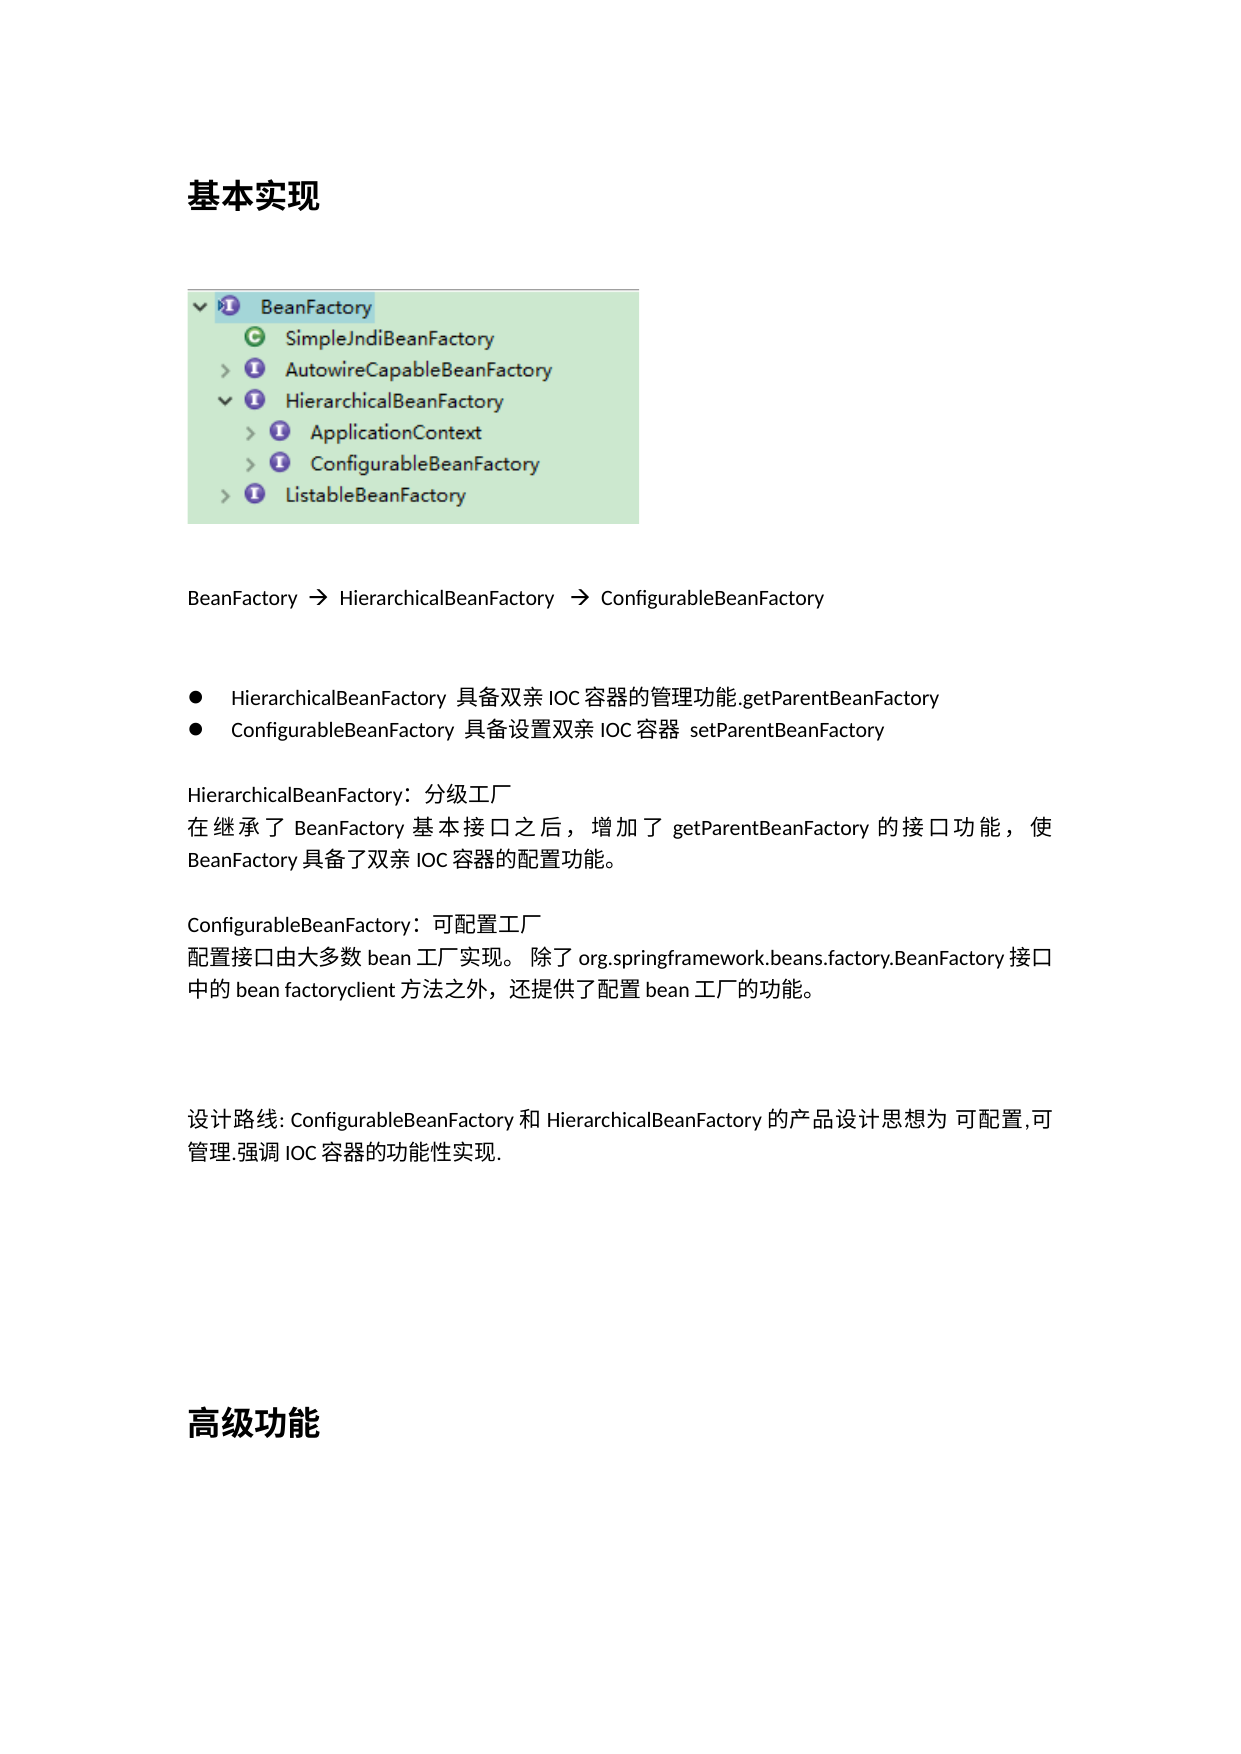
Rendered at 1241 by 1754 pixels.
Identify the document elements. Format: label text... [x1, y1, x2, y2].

list ConfigurableBeanFactory 具备设置双亲IOC容器 setParentBeanFactory [187, 712, 1053, 744]
list HierarchicalBeanFactory 具备双亲IOC容器的管理功能.getParentBeanFactory [187, 679, 1053, 712]
subtitle 高级功能 [187, 1389, 1053, 1454]
text 在继承了BeanFactory基本接口之后，增加了getParentBeanFactory的接口功能，使BeanFactory具备了双亲IOC容器的配置功能。 [187, 809, 1053, 874]
text ConfigurableBeanFactory：可配置工厂 [187, 907, 1053, 939]
text HierarchicalBeanFactory：分级工厂 [187, 777, 1053, 809]
text 配置接口由大多数bean工厂实现。 除了org.springframework.beans.factory.BeanFactory接口中的bean factoryclient方法之外，还提供了配置bean工厂的功能。 [187, 939, 1053, 1004]
subtitle 基本实现 [187, 162, 1053, 227]
picture [187, 289, 640, 524]
text 设计路线: ConfigurableBeanFactory和HierarchicalBeanFactory的产品设计思想为 可配置,可管理.强调IOC容器的功能性实现. [187, 1102, 1053, 1167]
text BeanFactory HierarchicalBeanFactory ConfigurableBeanFactory [187, 582, 1053, 614]
